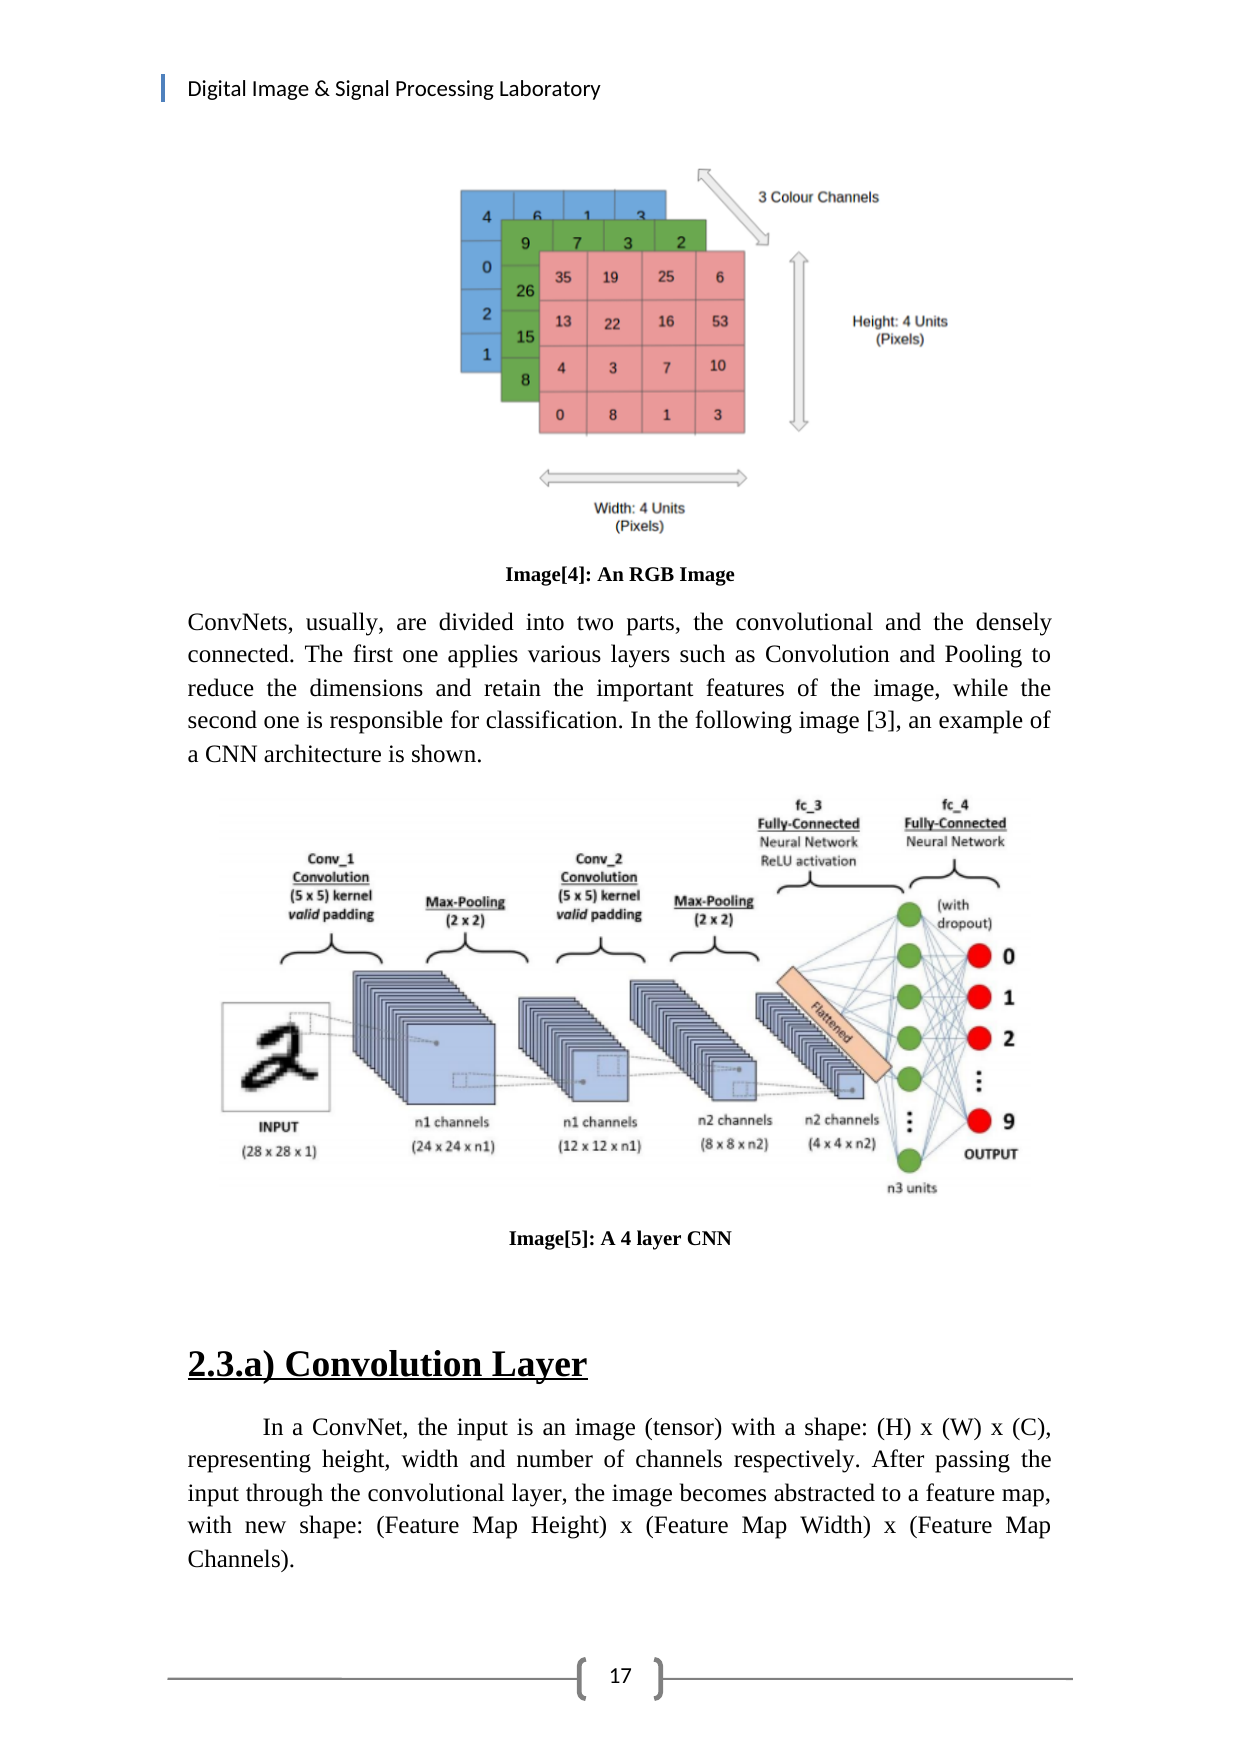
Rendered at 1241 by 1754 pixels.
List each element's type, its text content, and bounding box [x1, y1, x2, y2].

text ConvNets, usually, are divided into two parts, the convolutional and the densely connected. The first one applies various layers such as Convolution and Pooling to reduce the dimensions and retain the important features of the image, while the second one is responsible for classification. In the following image [3], an example of a CNN architecture is shown. [187, 607, 1053, 767]
picture [187, 792, 1053, 1201]
text In a ConvNet, the input is an image (tensor) with a shape: (H) x (W) x (C), representing height, width and number of channels respectively. After passing the input through the convolutional layer, the image becomes abstracted to a feature map, with new shape: (Feature Map Height) x (Feature Map Width) x (Feature Map Channels). [187, 1412, 1053, 1572]
picture [431, 150, 955, 537]
text 2.3.a) Convolution Layer [187, 1341, 1053, 1384]
text Image[5]: A 4 layer CNN [187, 1226, 1053, 1250]
text Image[4]: An RGB Image [187, 562, 1053, 586]
